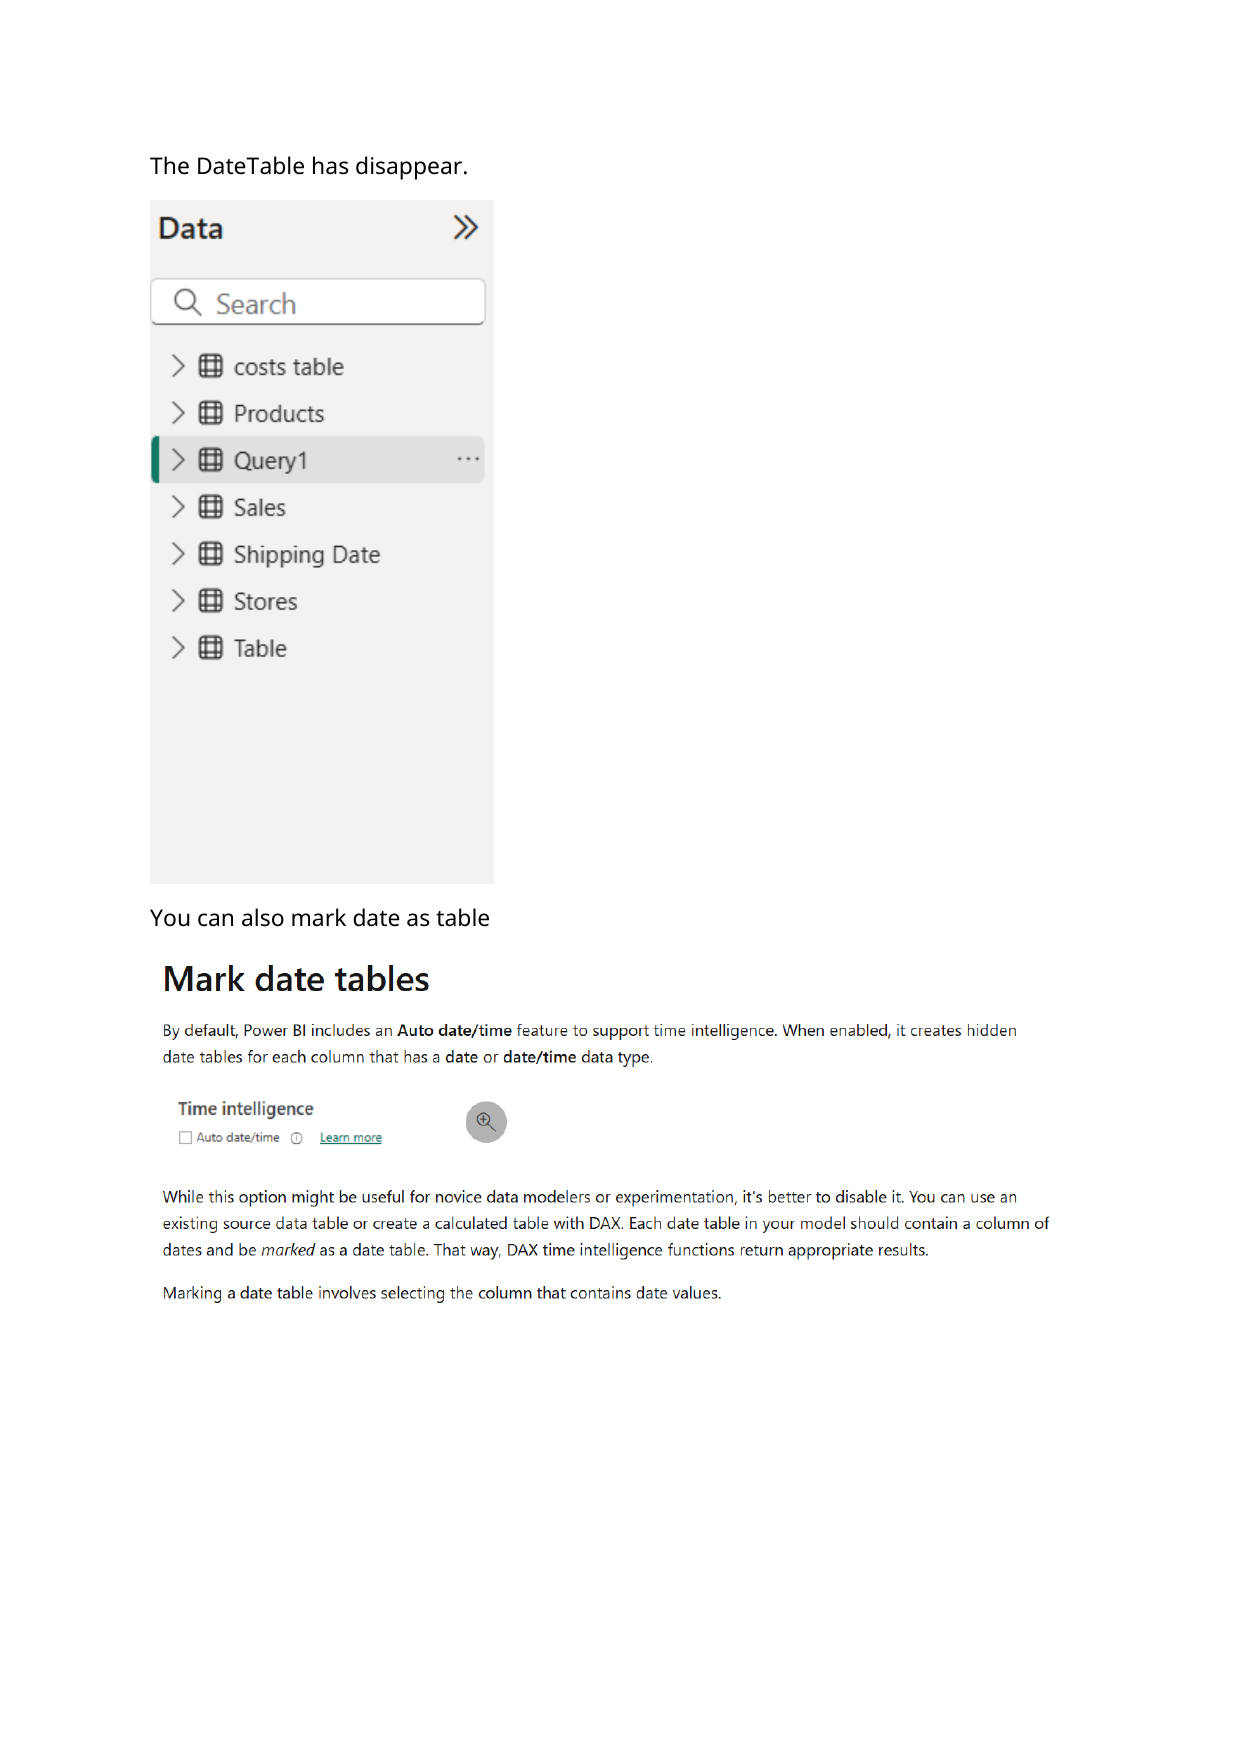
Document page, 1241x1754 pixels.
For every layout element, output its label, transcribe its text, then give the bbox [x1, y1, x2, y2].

picture [150, 200, 494, 884]
picture [150, 952, 1091, 1308]
text The DateTable has disappear. [150, 150, 1090, 181]
text You can also mark date as table [150, 902, 1090, 934]
